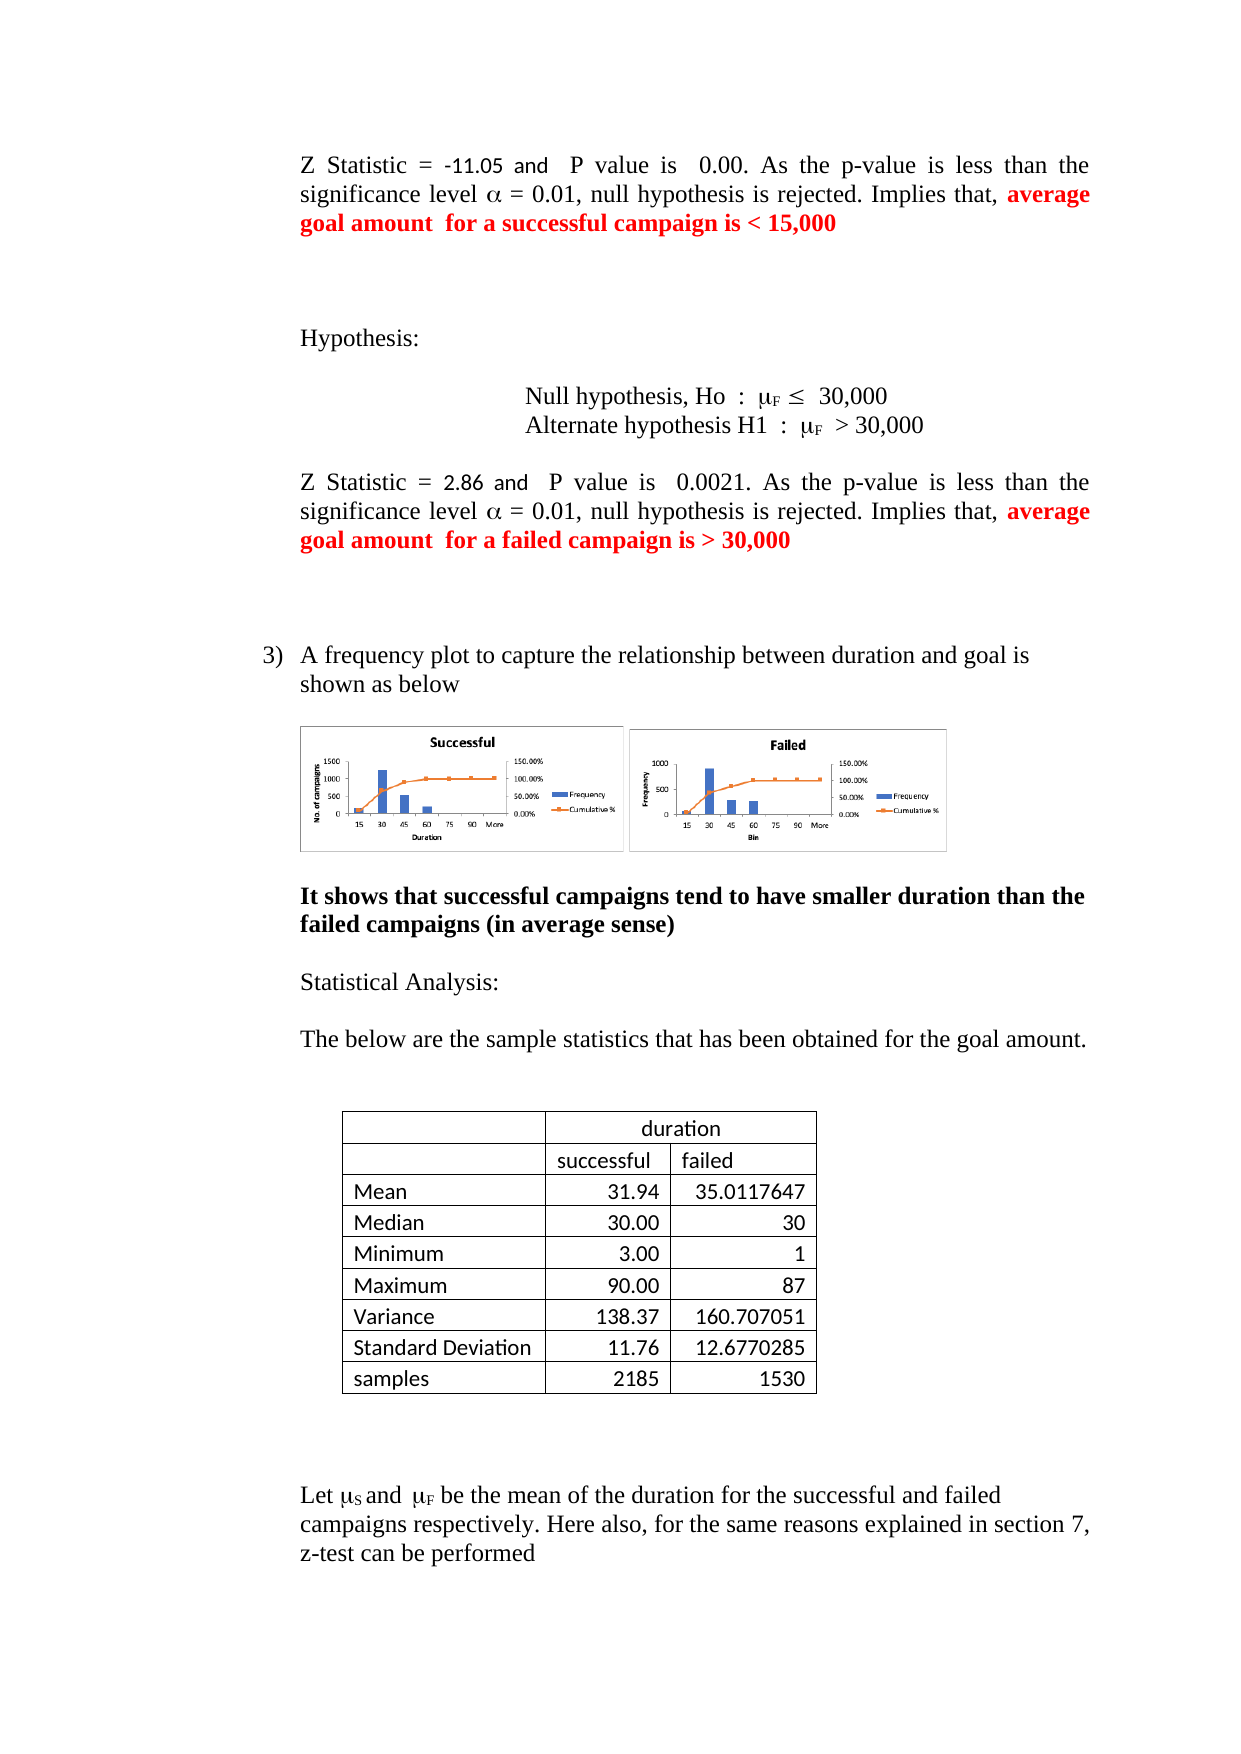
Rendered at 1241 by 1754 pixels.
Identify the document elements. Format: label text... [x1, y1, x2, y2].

table_cell 90.00 [546, 1269, 670, 1299]
table_cell 138.37 [546, 1300, 670, 1330]
table_cell samples [343, 1362, 545, 1392]
table_cell 35.0117647 [671, 1175, 816, 1205]
text Z Statistic = -11.05 and P value is 0.00. As the p-value is less than the significance level = 0.01, null hypothesis is rejected. Implies that, average goal amount for a successful campaign is < 15,000 [300, 150, 1090, 237]
table_cell 160.707051 [671, 1300, 816, 1330]
table_cell 30 [671, 1206, 816, 1236]
table_cell 87 [671, 1269, 816, 1299]
list Hypothesis: [300, 323, 1090, 352]
text Z Statistic = 2.86 and P value is 0.0021. As the p-value is less than the significance level = 0.01, null hypothesis is rejected. Implies that, average goal amount for a failed campaign is > 30,000 [300, 467, 1090, 554]
picture [629, 729, 947, 852]
table_cell 3.00 [546, 1237, 670, 1267]
list The below are the sample statistics that has been obtained for the goal amount. [300, 1024, 1090, 1053]
table_cell Minimum [343, 1237, 545, 1267]
text Alternate hypothesis H1 : F > 30,000 [525, 410, 1090, 439]
list Statistical Analysis: [300, 967, 1090, 996]
list Let S and F be the mean of the duration for the successful and failed campaigns respectively. Here also, for the same reasons explained in section 7, z-test can be performed [300, 1480, 1090, 1566]
table_header [343, 1112, 545, 1142]
table_header duration [546, 1112, 816, 1142]
table_cell 30.00 [546, 1206, 670, 1236]
table_cell Mean [343, 1175, 545, 1205]
list It shows that successful campaigns tend to have smaller duration than the failed campaigns (in average sense) [300, 881, 1090, 938]
table_cell [343, 1144, 545, 1174]
table_cell 1 [671, 1237, 816, 1267]
table_cell Maximum [343, 1269, 545, 1299]
table_cell 1530 [671, 1362, 816, 1392]
table_cell 11.76 [546, 1331, 670, 1361]
table_cell 2185 [546, 1362, 670, 1392]
table_cell successful [546, 1144, 670, 1174]
table_cell 31.94 [546, 1175, 670, 1205]
table_cell Median [343, 1206, 545, 1236]
table_cell Standard Deviation [343, 1331, 545, 1361]
table_cell failed [671, 1144, 816, 1174]
picture [300, 726, 624, 852]
table_cell Variance [343, 1300, 545, 1330]
text Null hypothesis, Ho : F 30,000 [525, 381, 1090, 410]
list A frequency plot to capture the relationship between duration and goal is shown as below [262, 641, 1090, 698]
table_cell 12.6770285 [671, 1331, 816, 1361]
